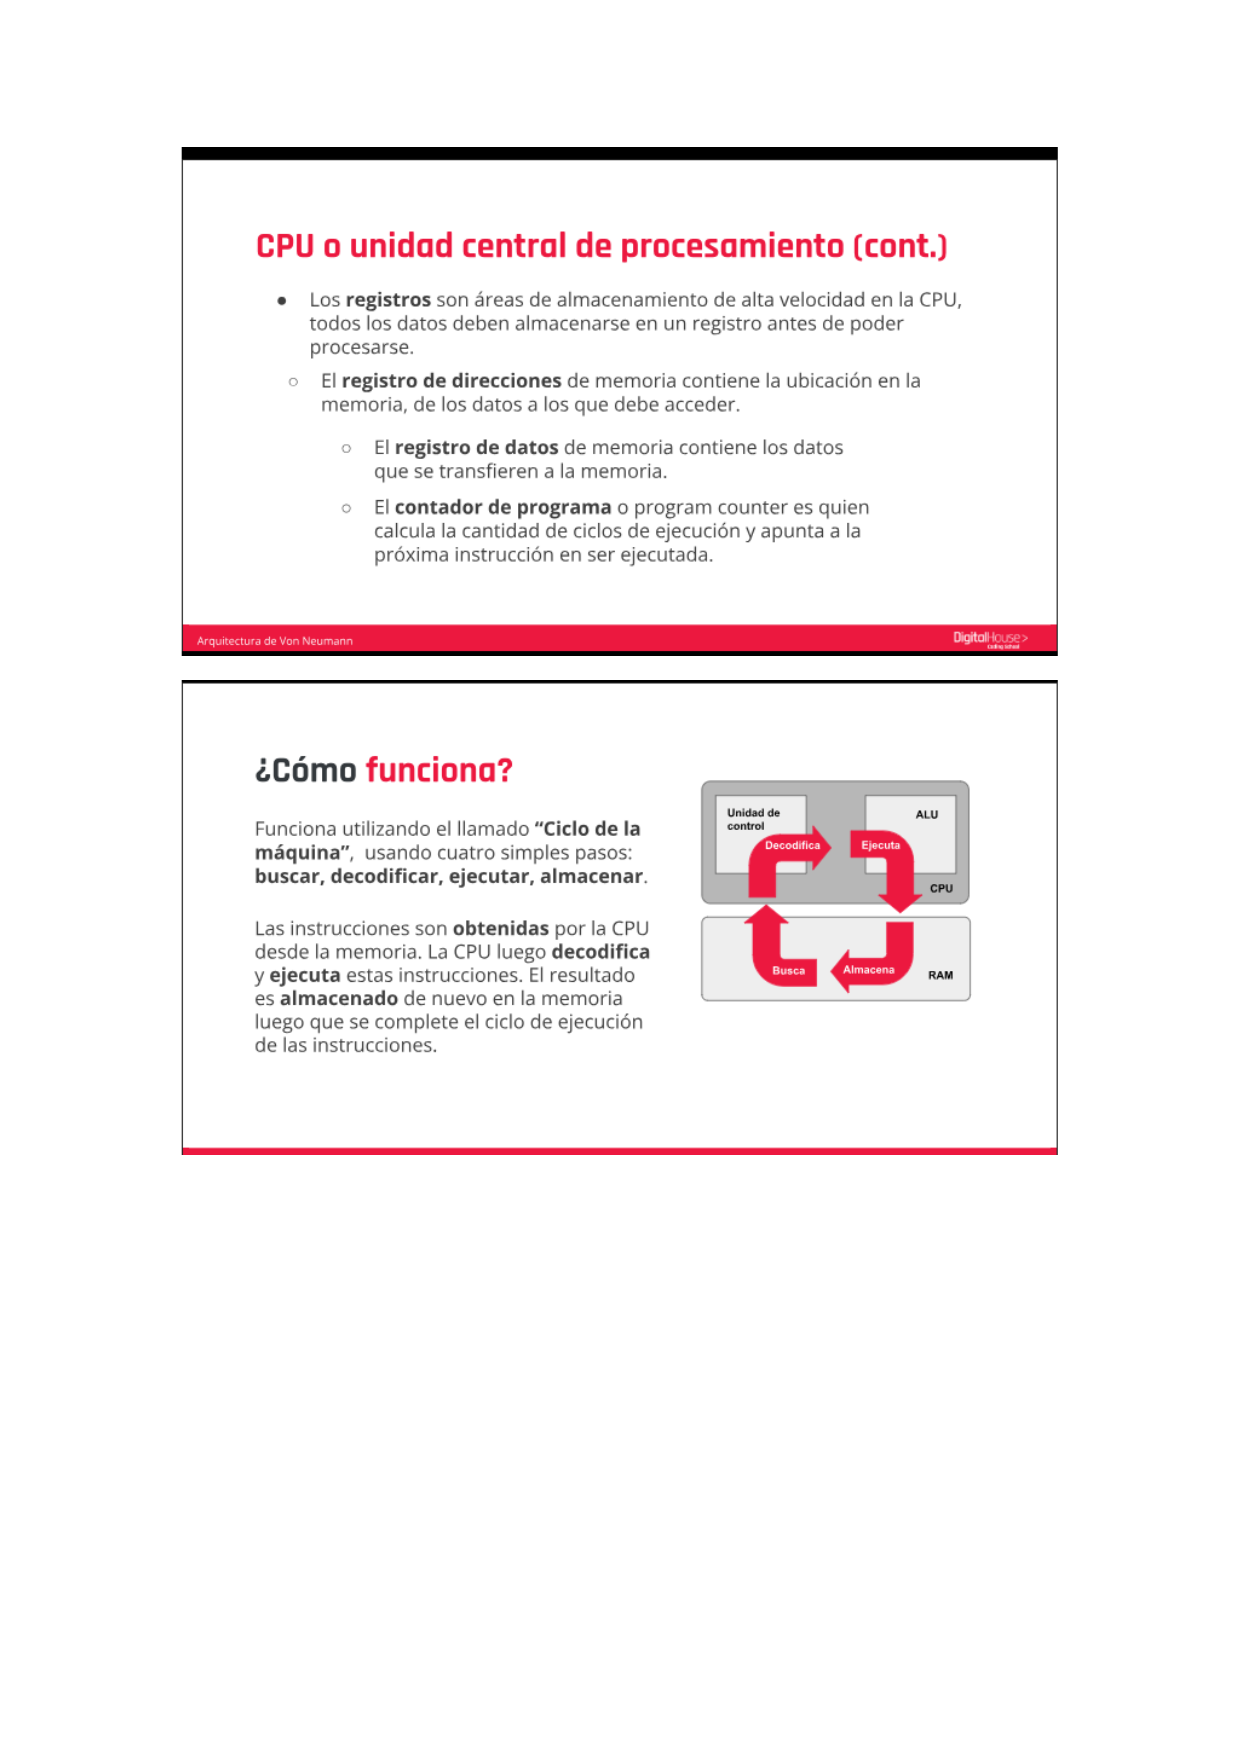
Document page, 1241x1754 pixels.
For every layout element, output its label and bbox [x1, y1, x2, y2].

picture [177, 680, 1064, 1155]
picture [177, 147, 1064, 656]
